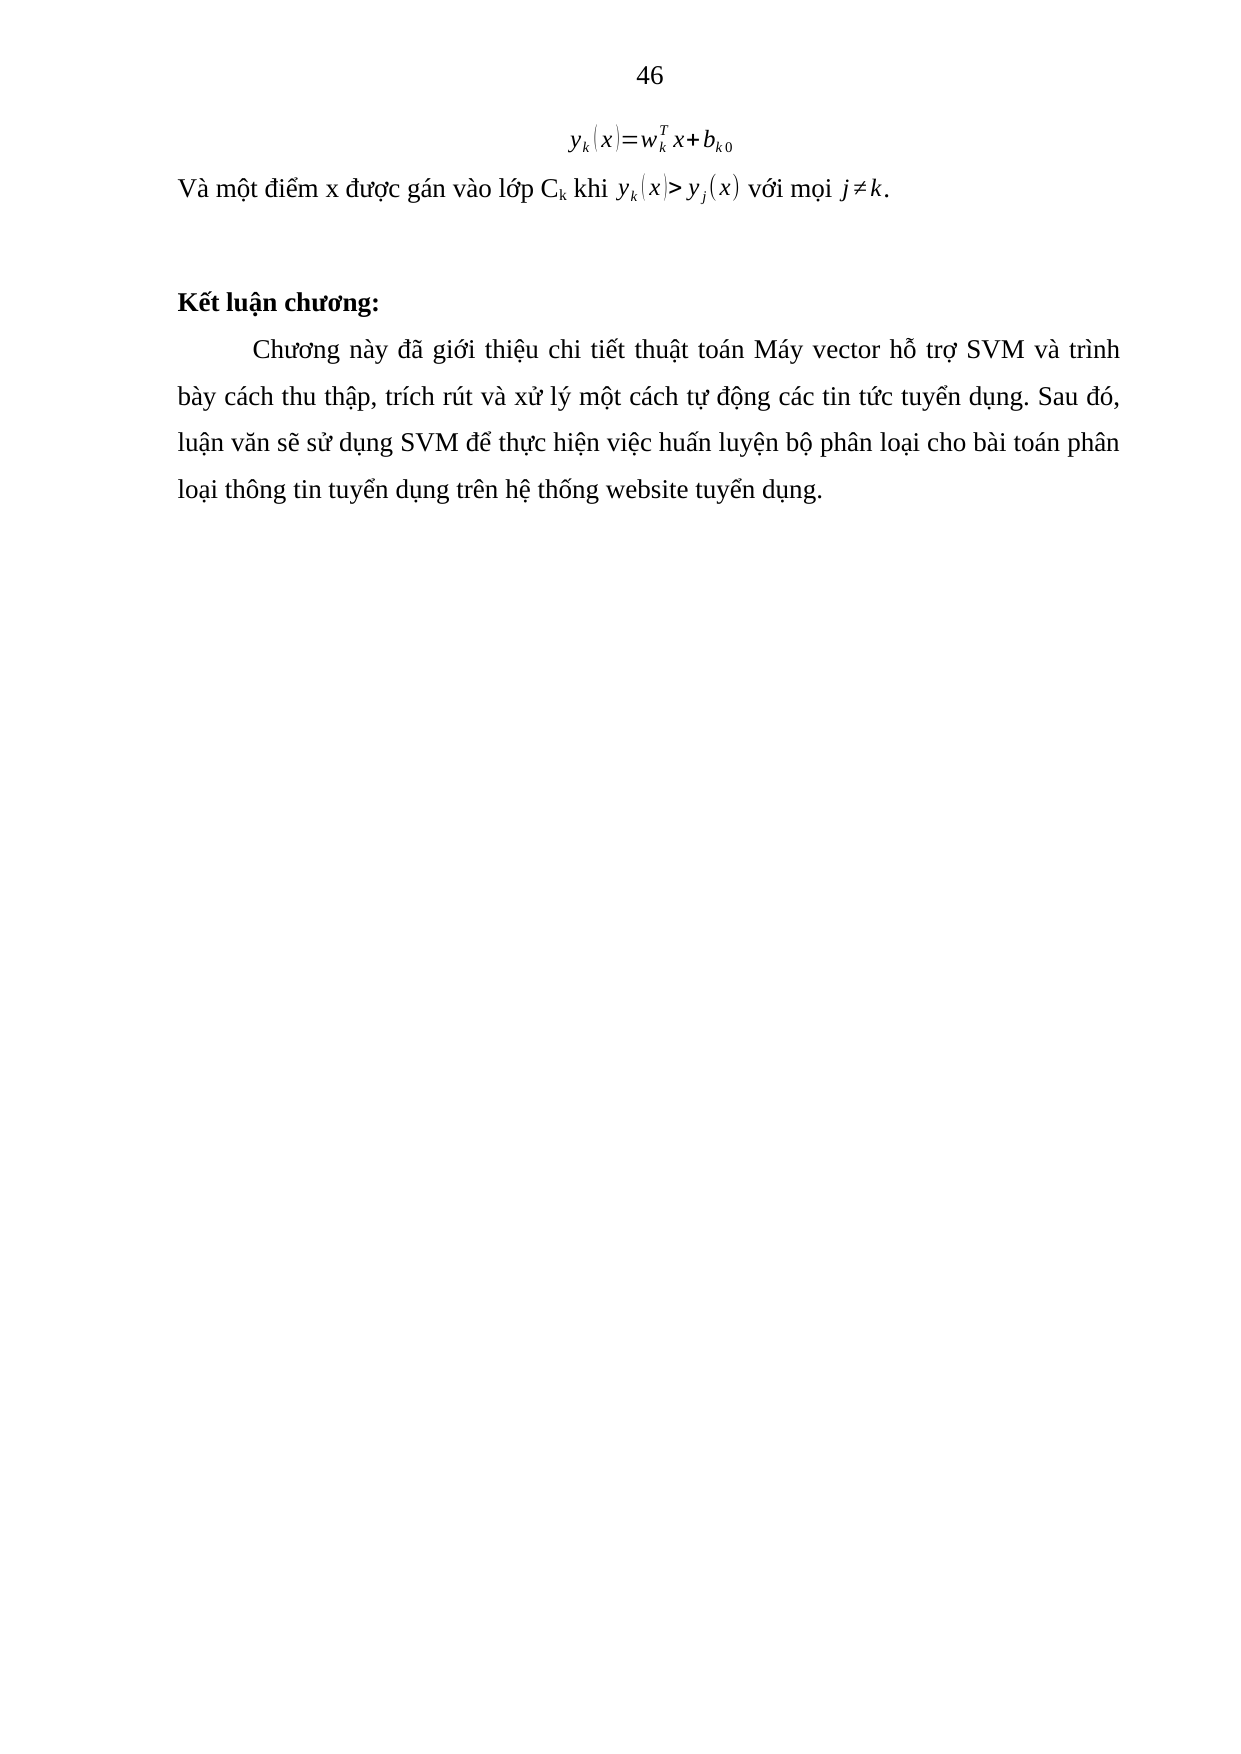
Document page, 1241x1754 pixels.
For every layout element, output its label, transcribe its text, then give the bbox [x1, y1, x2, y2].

text Kết luận chương: [177, 287, 1122, 318]
text Và một điểm x được gán vào lớp Ck khi với mọi . [177, 172, 1122, 204]
text Chương này đã giới thiệu chi tiết thuật toán Máy vector hỗ trợ SVM và trình bày cách thu thập, trích rút và xử lý một cách tự động các tin tức tuyển dụng. Sau đó, luận văn sẽ sử dụng SVM để thực hiện việc huấn luyện bộ phân loại cho bài toán phân loại thông tin tuyển dụng trên hệ thống website tuyển dụng. [177, 333, 1122, 504]
